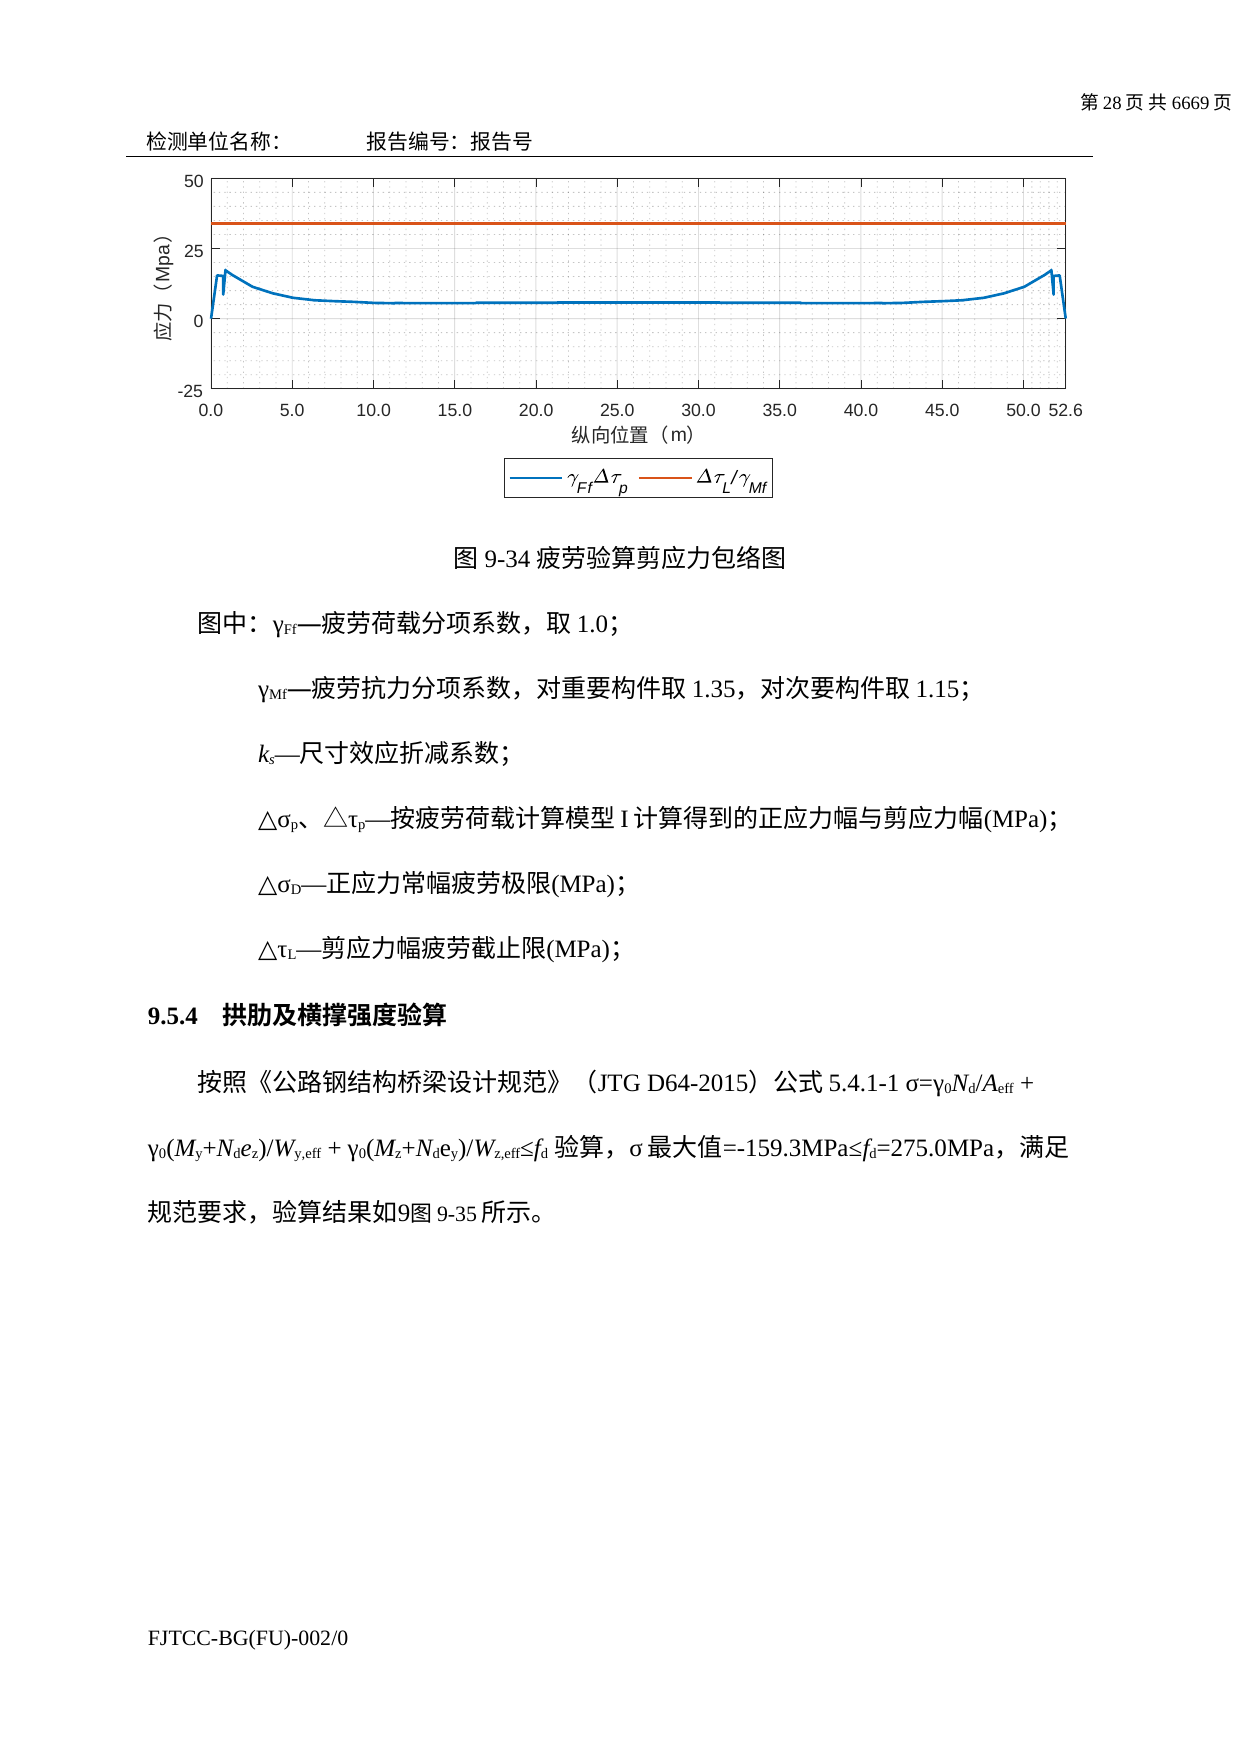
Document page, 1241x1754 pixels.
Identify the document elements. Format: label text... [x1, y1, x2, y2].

subtitle 拱肋及横撑强度验算 [139, 979, 1101, 1048]
text ks—尺寸效应折减系数； [148, 719, 1093, 784]
text 图中：γFf—疲劳荷载分项系数，取1.0； [148, 589, 1093, 654]
text △σp、△τp—按疲劳荷载计算模型I计算得到的正应力幅与剪应力幅(MPa)； [148, 784, 1093, 849]
text △τL—剪应力幅疲劳截止限(MPa)； [148, 914, 1093, 979]
text γMf—疲劳抗力分项系数，对重要构件取1.35，对次要构件取1.15； [148, 654, 1093, 719]
text △σD—正应力常幅疲劳极限(MPa)； [148, 849, 1093, 914]
